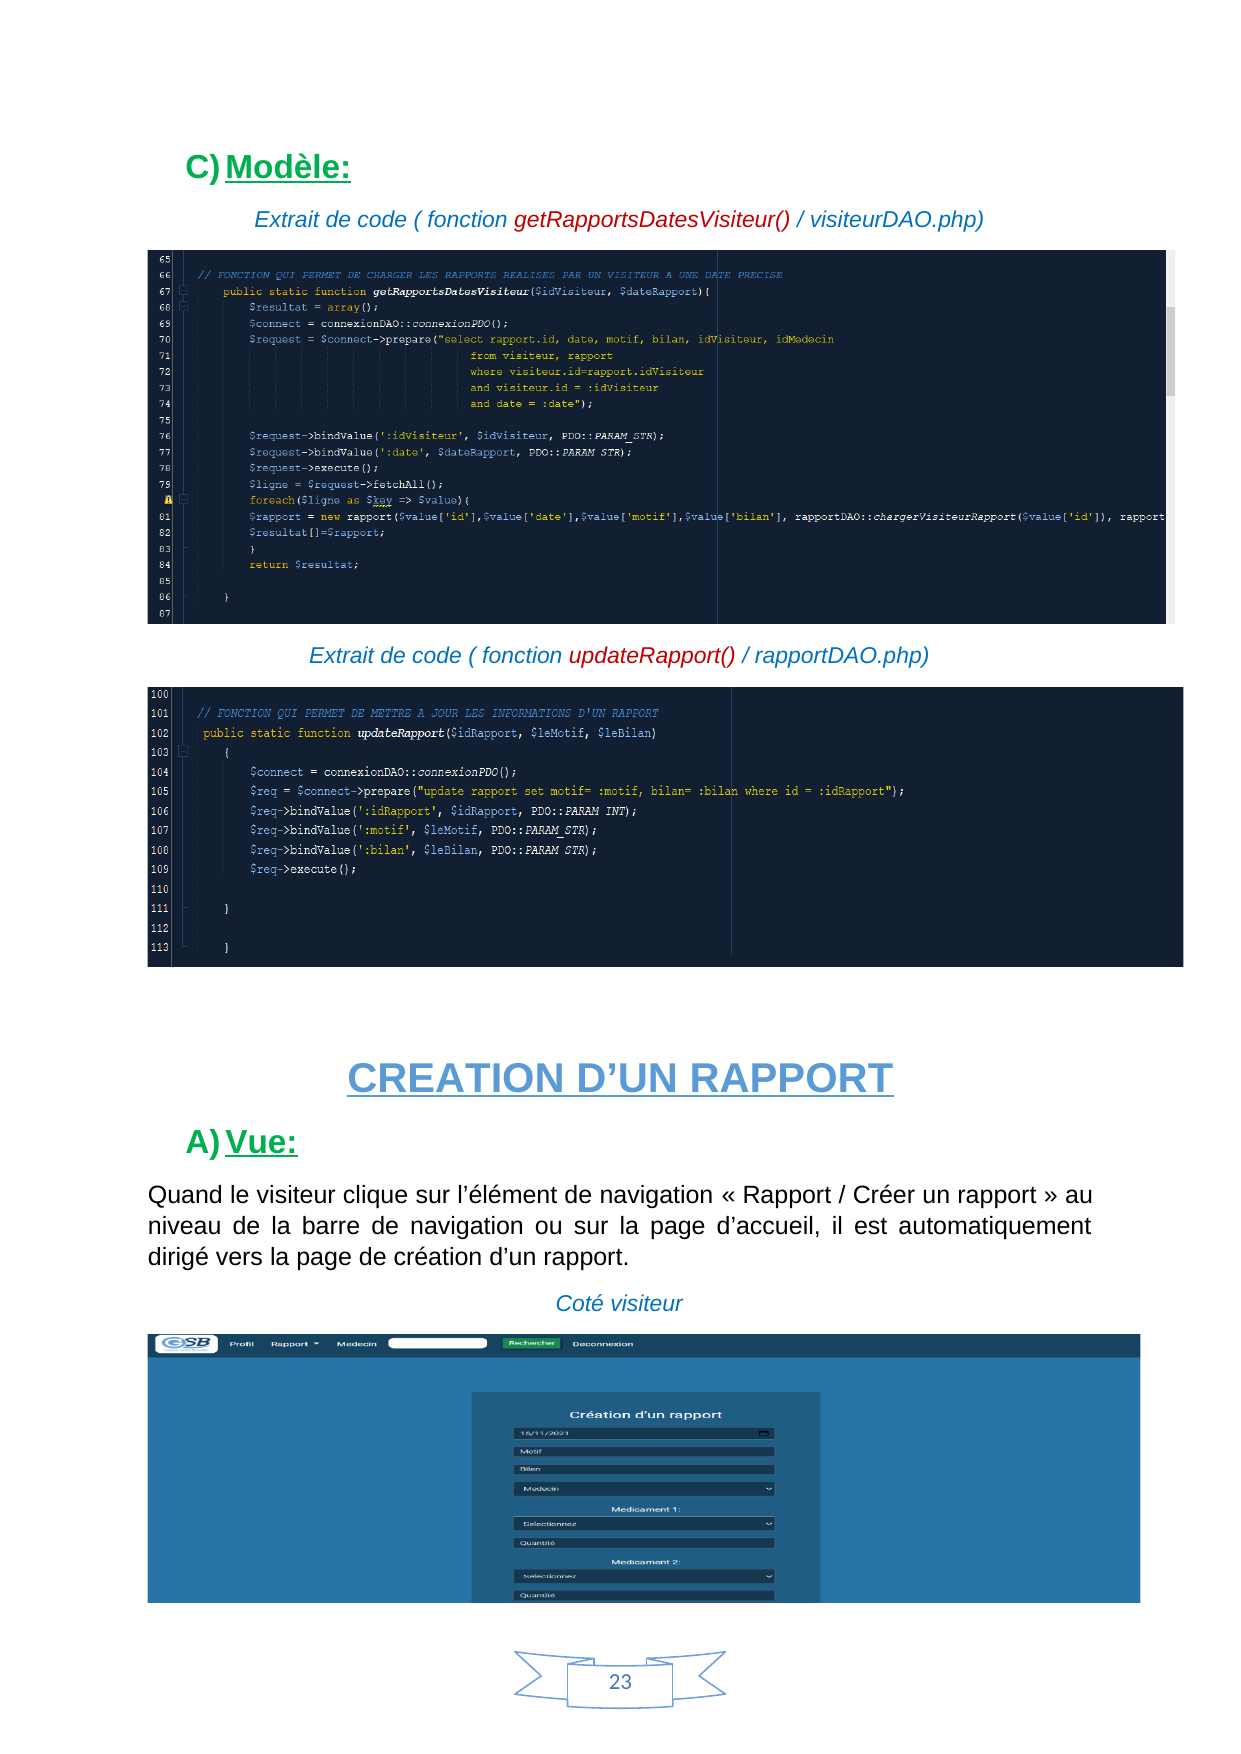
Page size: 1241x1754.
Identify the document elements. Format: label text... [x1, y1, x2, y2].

text Extrait de code ( fonction getRapportsDatesVisiteur() / visiteurDAO.php) [148, 206, 1093, 232]
picture [147, 250, 1175, 624]
text CREATION D’UN RAPPORT [148, 1053, 1093, 1101]
list Vue: [185, 1122, 1093, 1160]
picture [147, 687, 1184, 967]
text Coté visiteur [148, 1290, 1093, 1316]
list Modèle: [185, 148, 1093, 186]
picture [147, 1334, 1141, 1603]
text Quand le visiteur clique sur l’élément de navigation « Rapport / Créer un rapport » au niveau de la barre de navigation ou sur la page d’accueil, il est automatiquement dirigé vers la page de création d’un rapport. [148, 1180, 1093, 1271]
text Extrait de code ( fonction updateRapport() / rapportDAO.php) [148, 642, 1093, 669]
